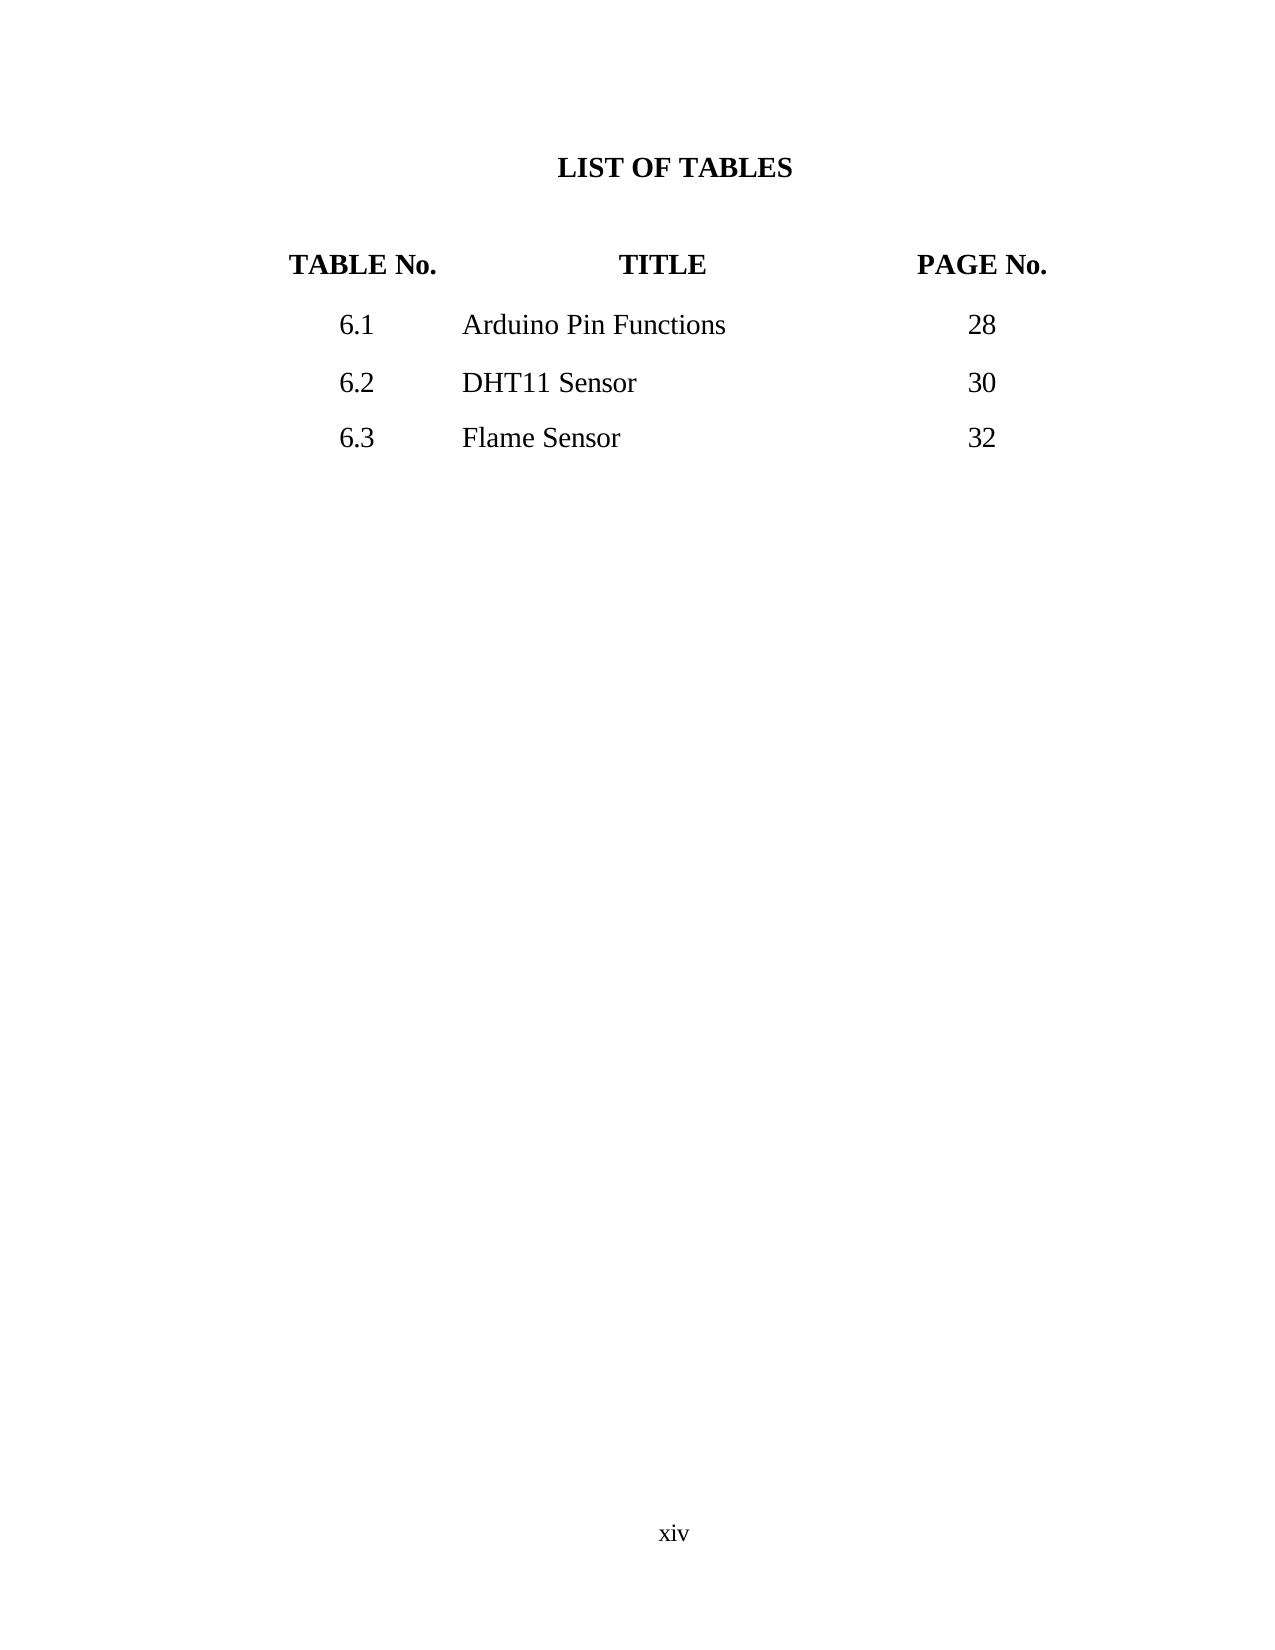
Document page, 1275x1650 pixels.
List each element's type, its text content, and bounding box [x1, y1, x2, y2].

table_header TITLE [450, 249, 822, 294]
table_header PAGE No. [822, 249, 1053, 294]
text LIST OF TABLES [75, 150, 1275, 184]
table_cell Arduino Pin Functions [450, 294, 822, 353]
table_cell 6.1 [283, 294, 449, 353]
table_cell DHT11 Sensor [450, 353, 822, 411]
table_cell 6.2 [283, 353, 449, 411]
table_cell Flame Sensor [450, 411, 822, 456]
table_cell 6.3 [283, 411, 449, 456]
table_header TABLE No. [283, 249, 449, 294]
table_cell 30 [822, 353, 1053, 411]
table_cell 32 [822, 411, 1053, 456]
table_cell 28 [822, 294, 1053, 353]
